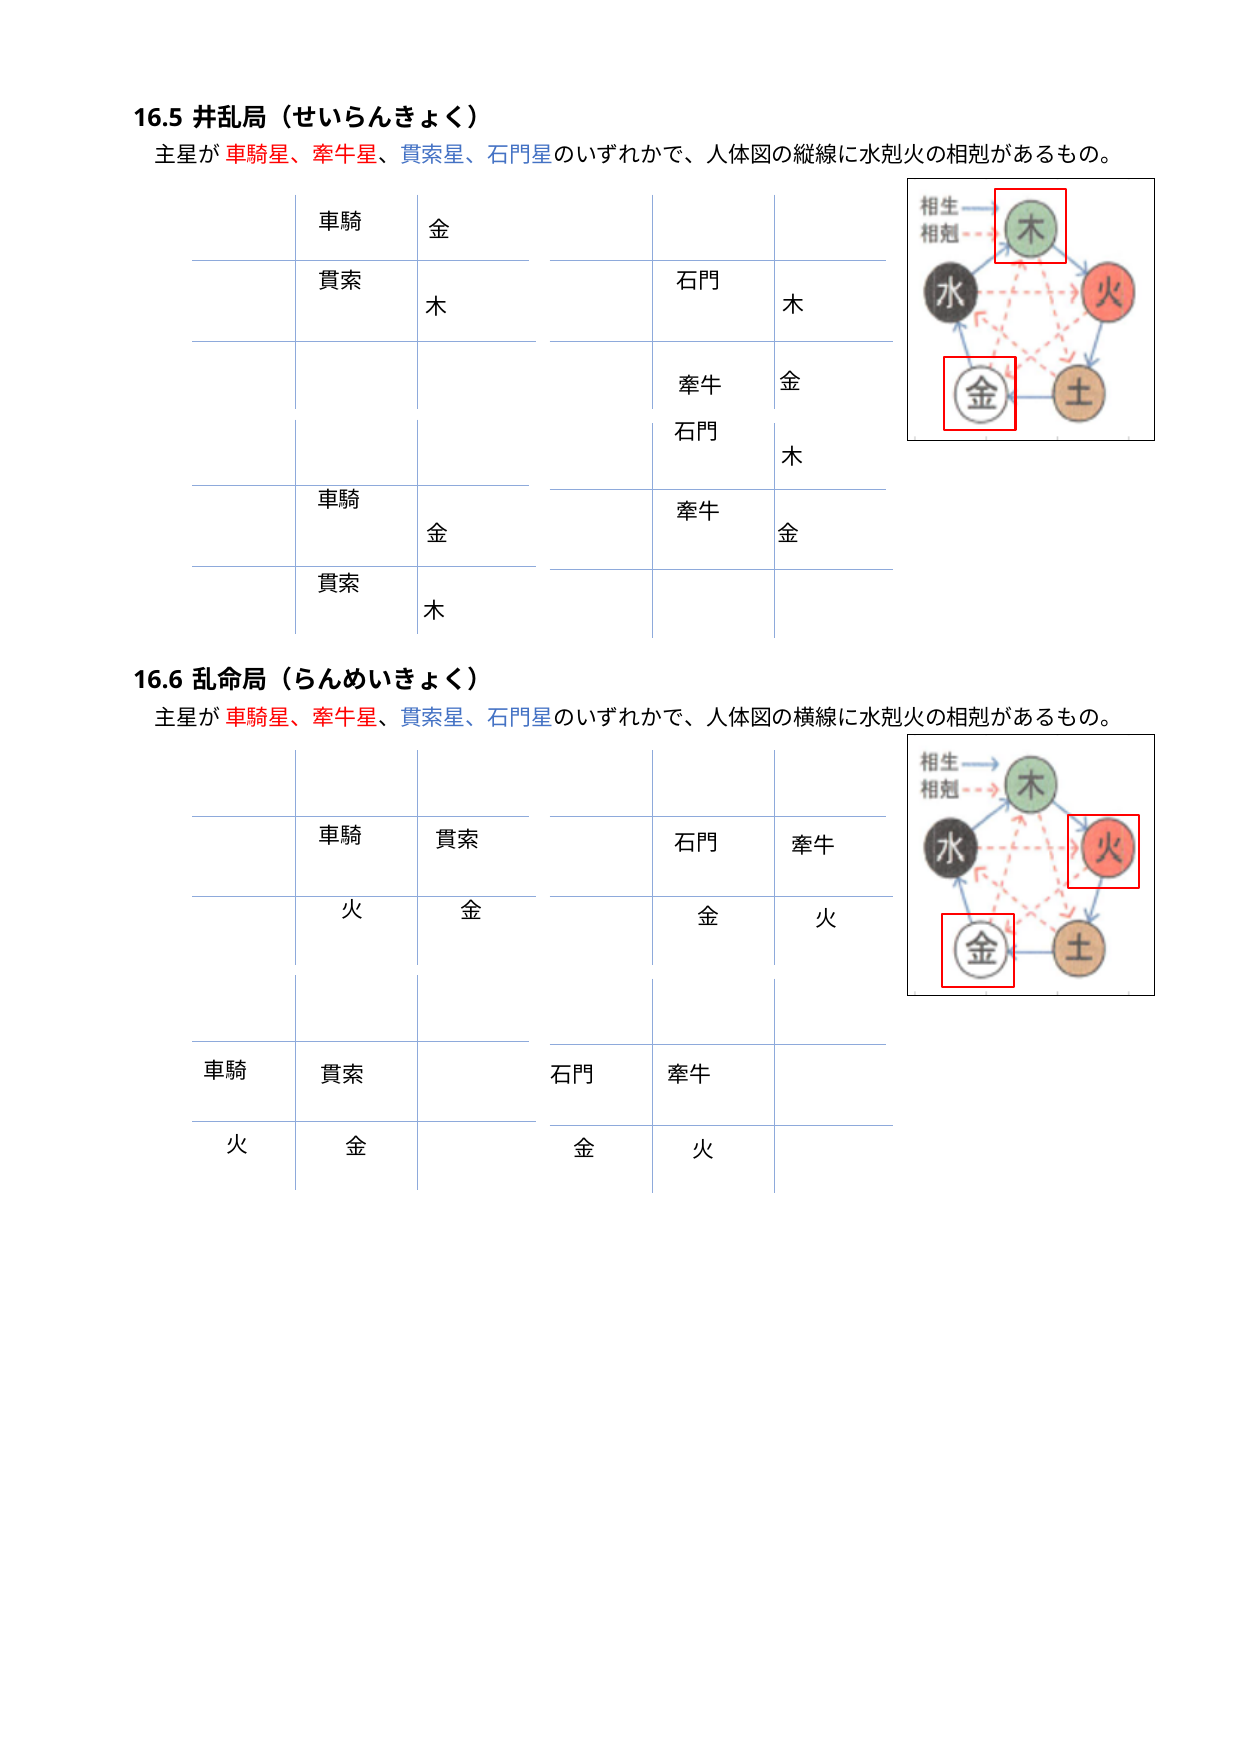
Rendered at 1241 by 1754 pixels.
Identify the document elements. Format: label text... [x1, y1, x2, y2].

picture [908, 735, 1154, 995]
list 井乱局（せいらんきょく） [133, 97, 1145, 134]
text 主星が 車騎星、牽牛星、貫索星、石門星のいずれかで、人体図の縦線に水剋火の相剋があるもの。 [154, 134, 1167, 172]
list 乱命局（らんめいきょく） [133, 659, 1145, 697]
picture [908, 179, 1154, 440]
text 主星が 車騎星、牽牛星、貫索星、石門星のいずれかで、人体図の横線に水剋火の相剋があるもの。 [154, 697, 1167, 734]
